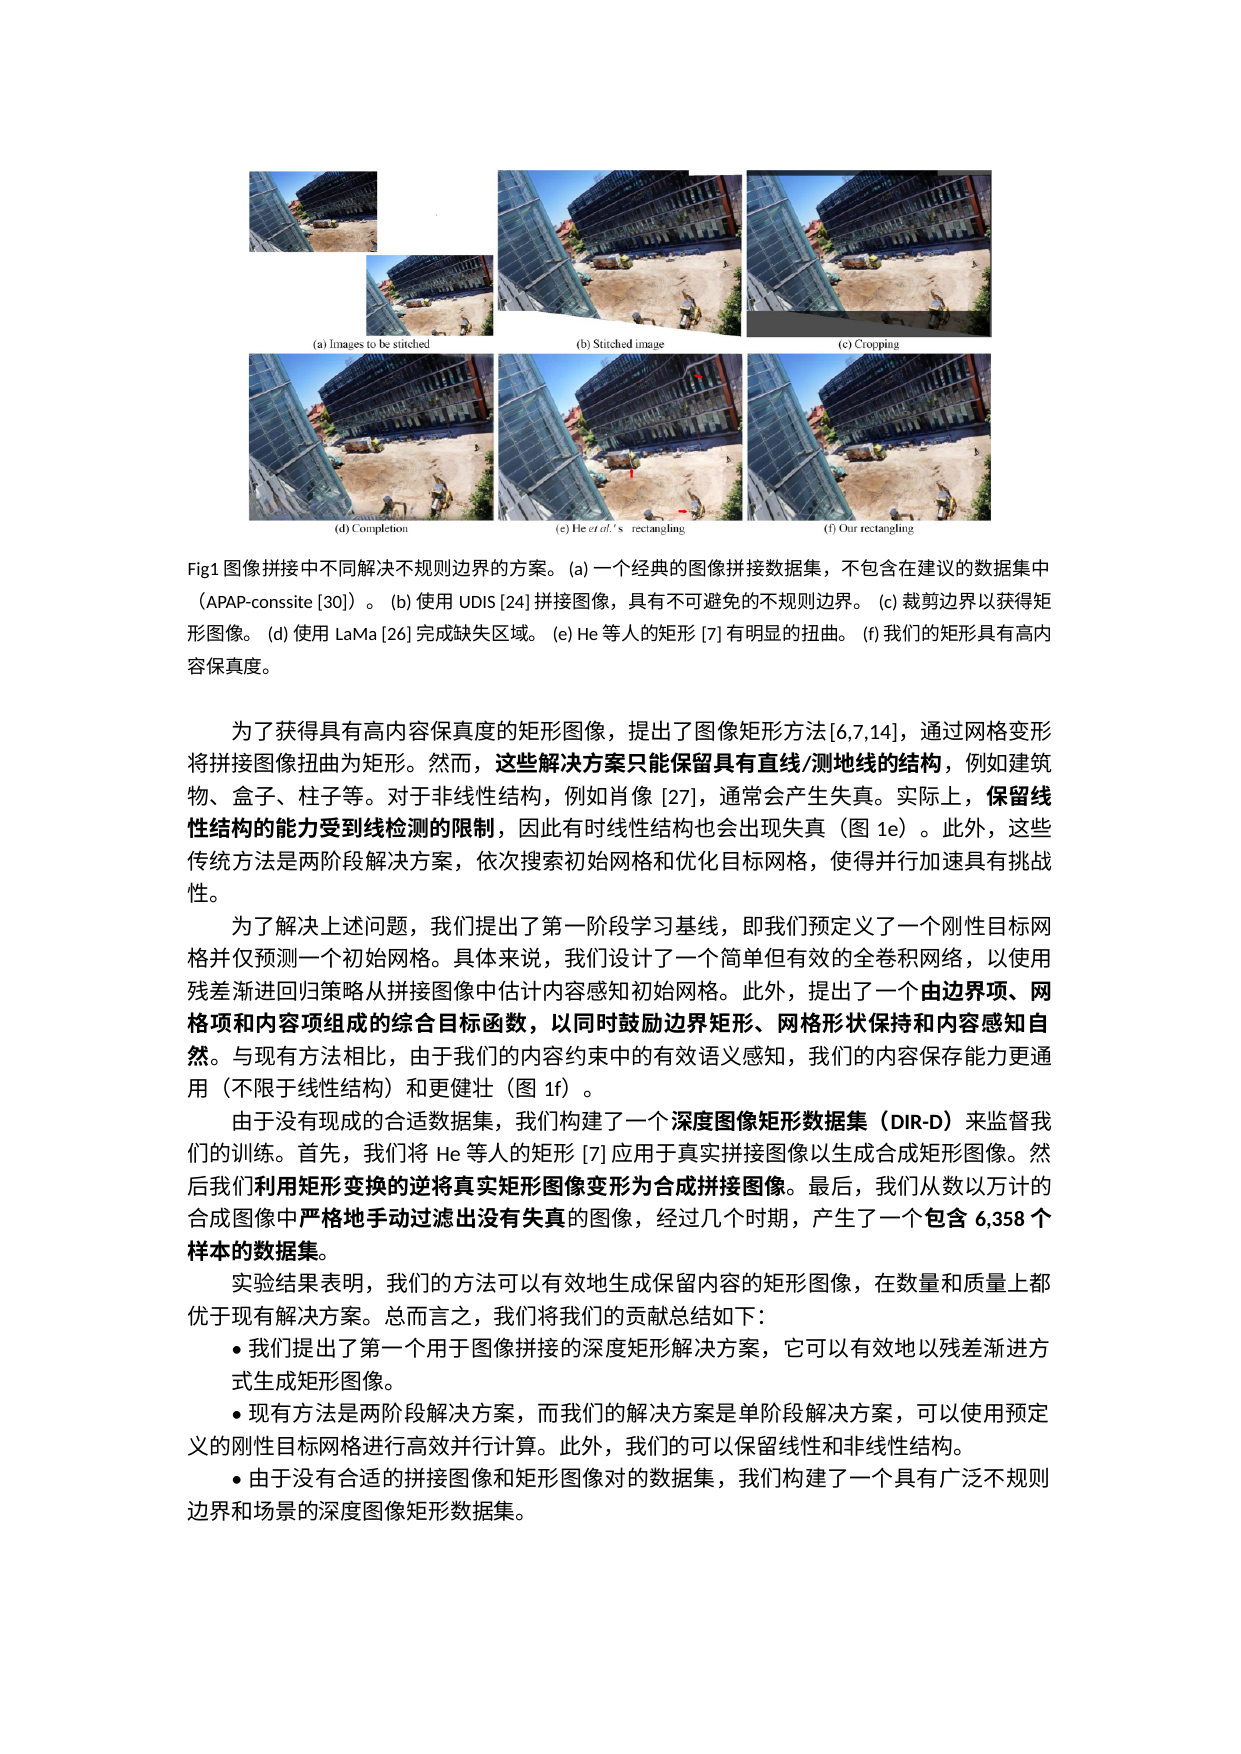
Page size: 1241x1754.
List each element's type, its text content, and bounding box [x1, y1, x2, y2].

text 为了获得具有高内容保真度的矩形图像，提出了图像矩形方法[6,7,14]，通过网格变形将拼接图像扭曲为矩形。然而，这些解决方案只能保留具有直线/测地线的结构，例如建筑物、盒子、柱子等。对于非线性结构，例如肖像 [27]，通常会产生失真。实际上，保留线性结构的能力受到线检测的限制，因此有时线性结构也会出现失真（图1e）。此外，这些传统方法是两阶段解决方案，依次搜索初始网格和优化目标网格，使得并行加速具有挑战性。 [187, 714, 1053, 909]
text • 现有方法是两阶段解决方案，而我们的解决方案是单阶段解决方案，可以使用预定义的刚性目标网格进行高效并行计算。此外，我们的可以保留线性和非线性结构。 [187, 1397, 1053, 1462]
picture [245, 162, 995, 535]
list • 我们提出了第一个用于图像拼接的深度矩形解决方案，它可以有效地以残差渐进方式生成矩形图像。 [231, 1332, 1053, 1397]
text 实验结果表明，我们的方法可以有效地生成保留内容的矩形图像，在数量和质量上都优于现有解决方案。总而言之，我们将我们的贡献总结如下： [187, 1267, 1053, 1332]
text Fig1 图像拼接中不同解决不规则边界的方案。(a) 一个经典的图像拼接数据集，不包含在建议的数据集中（APAP-conssite [30]）。 (b) 使用 UDIS [24] 拼接图像，具有不可避免的不规则边界。 (c) 裁剪边界以获得矩形图像。 (d) 使用 LaMa [26] 完成缺失区域。 (e) He 等人的矩形 [7] 有明显的扭曲。 (f) 我们的矩形具有高内容保真度。 [187, 552, 1053, 682]
text 为了解决上述问题，我们提出了第一阶段学习基线，即我们预定义了一个刚性目标网格并仅预测一个初始网格。具体来说，我们设计了一个简单但有效的全卷积网络，以使用残差渐进回归策略从拼接图像中估计内容感知初始网格。此外，提出了一个由边界项、网格项和内容项组成的综合目标函数，以同时鼓励边界矩形、网格形状保持和内容感知自然。与现有方法相比，由于我们的内容约束中的有效语义感知，我们的内容保存能力更通用（不限于线性结构）和更健壮（图 1f）。 [187, 909, 1053, 1104]
text • 由于没有合适的拼接图像和矩形图像对的数据集，我们构建了一个具有广泛不规则边界和场景的深度图像矩形数据集。 [187, 1462, 1053, 1527]
text 由于没有现成的合适数据集，我们构建了一个深度图像矩形数据集（DIR-D）来监督我们的训练。首先，我们将 He 等人的矩形 [7] 应用于真实拼接图像以生成合成矩形图像。然后我们利用矩形变换的逆将真实矩形图像变形为合成拼接图像。最后，我们从数以万计的合成图像中严格地手动过滤出没有失真的图像，经过几个时期，产生了一个包含 6,358 个样本的数据集。 [187, 1104, 1053, 1267]
